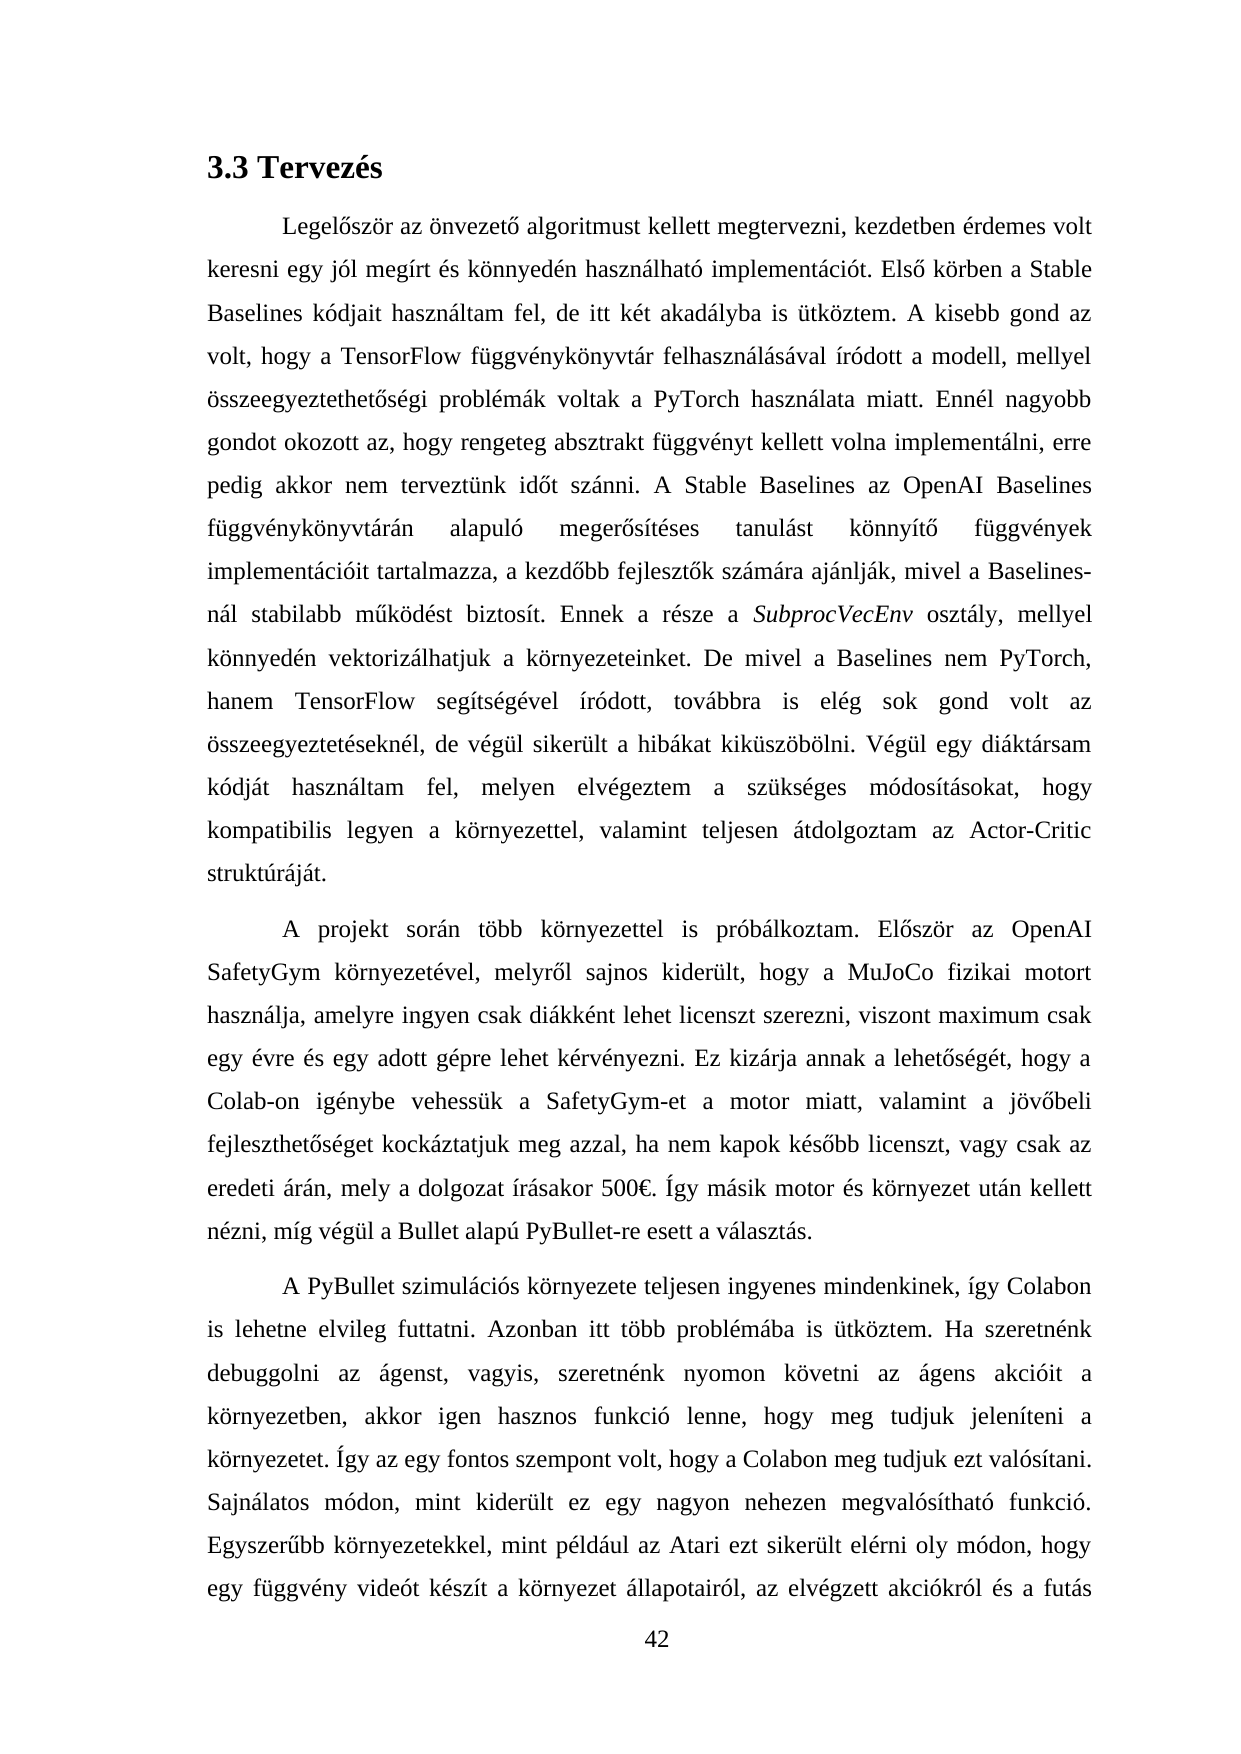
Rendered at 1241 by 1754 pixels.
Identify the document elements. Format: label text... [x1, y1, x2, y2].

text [207, 1271, 1092, 1602]
text Legelőször az önvezető algoritmust kellett megtervezni, kezdetben érdemes volt keresni egy jól megírt és könnyedén használható implementációt. Első körben a Stable Baselines kódjait használtam fel, de itt két akadályba is ütköztem. A kisebb gond az volt, hogy a TensorFlow függvénykönyvtár felhasználásával íródott a modell, mellyel összeegyeztethetőségi problémák voltak a PyTorch használata miatt. Ennél nagyobb gondot okozott az, hogy rengeteg absztrakt függvényt kellett volna implementálni, erre pedig akkor nem terveztünk időt szánni. A Stable Baselines az OpenAI Baselines függvénykönyvtárán alapuló megerősítéses tanulást könnyítő függvények implementációit tartalmazza, a kezdőbb fejlesztők számára ajánlják, mivel a Baselines-nál stabilabb működést biztosít. Ennek a része a SubprocVecEnv osztály, mellyel könnyedén vektorizálhatjuk a környezeteinket. De mivel a Baselines nem PyTorch, hanem TensorFlow segítségével íródott, továbbra is elég sok gond volt az összeegyeztetéseknél, de végül sikerült a hibákat kiküszöbölni. Végül egy diáktársam kódját használtam fel, melyen elvégeztem a szükséges módosításokat, hogy kompatibilis legyen a környezettel, valamint teljesen átdolgoztam az Actor-Critic struktúráját. [207, 211, 1092, 887]
text A projekt során több környezettel is próbálkoztam. Először az OpenAI SafetyGym környezetével, melyről sajnos kiderült, hogy a MuJoCo fizikai motort használja, amelyre ingyen csak diákként lehet licenszt szerezni, viszont maximum csak egy évre és egy adott gépre lehet kérvényezni. Ez kizárja annak a lehetőségét, hogy a Colab-on igénybe vehessük a SafetyGym-et a motor miatt, valamint a jövőbeli fejleszthetőséget kockáztatjuk meg azzal, ha nem kapok később licenszt, vagy csak az eredeti árán, mely a dolgozat írásakor 500€. Így másik motor és környezet után kellett nézni, míg végül a Bullet alapú PyBullet-re esett a választás. [207, 914, 1092, 1244]
subtitle Tervezés [207, 148, 1092, 186]
